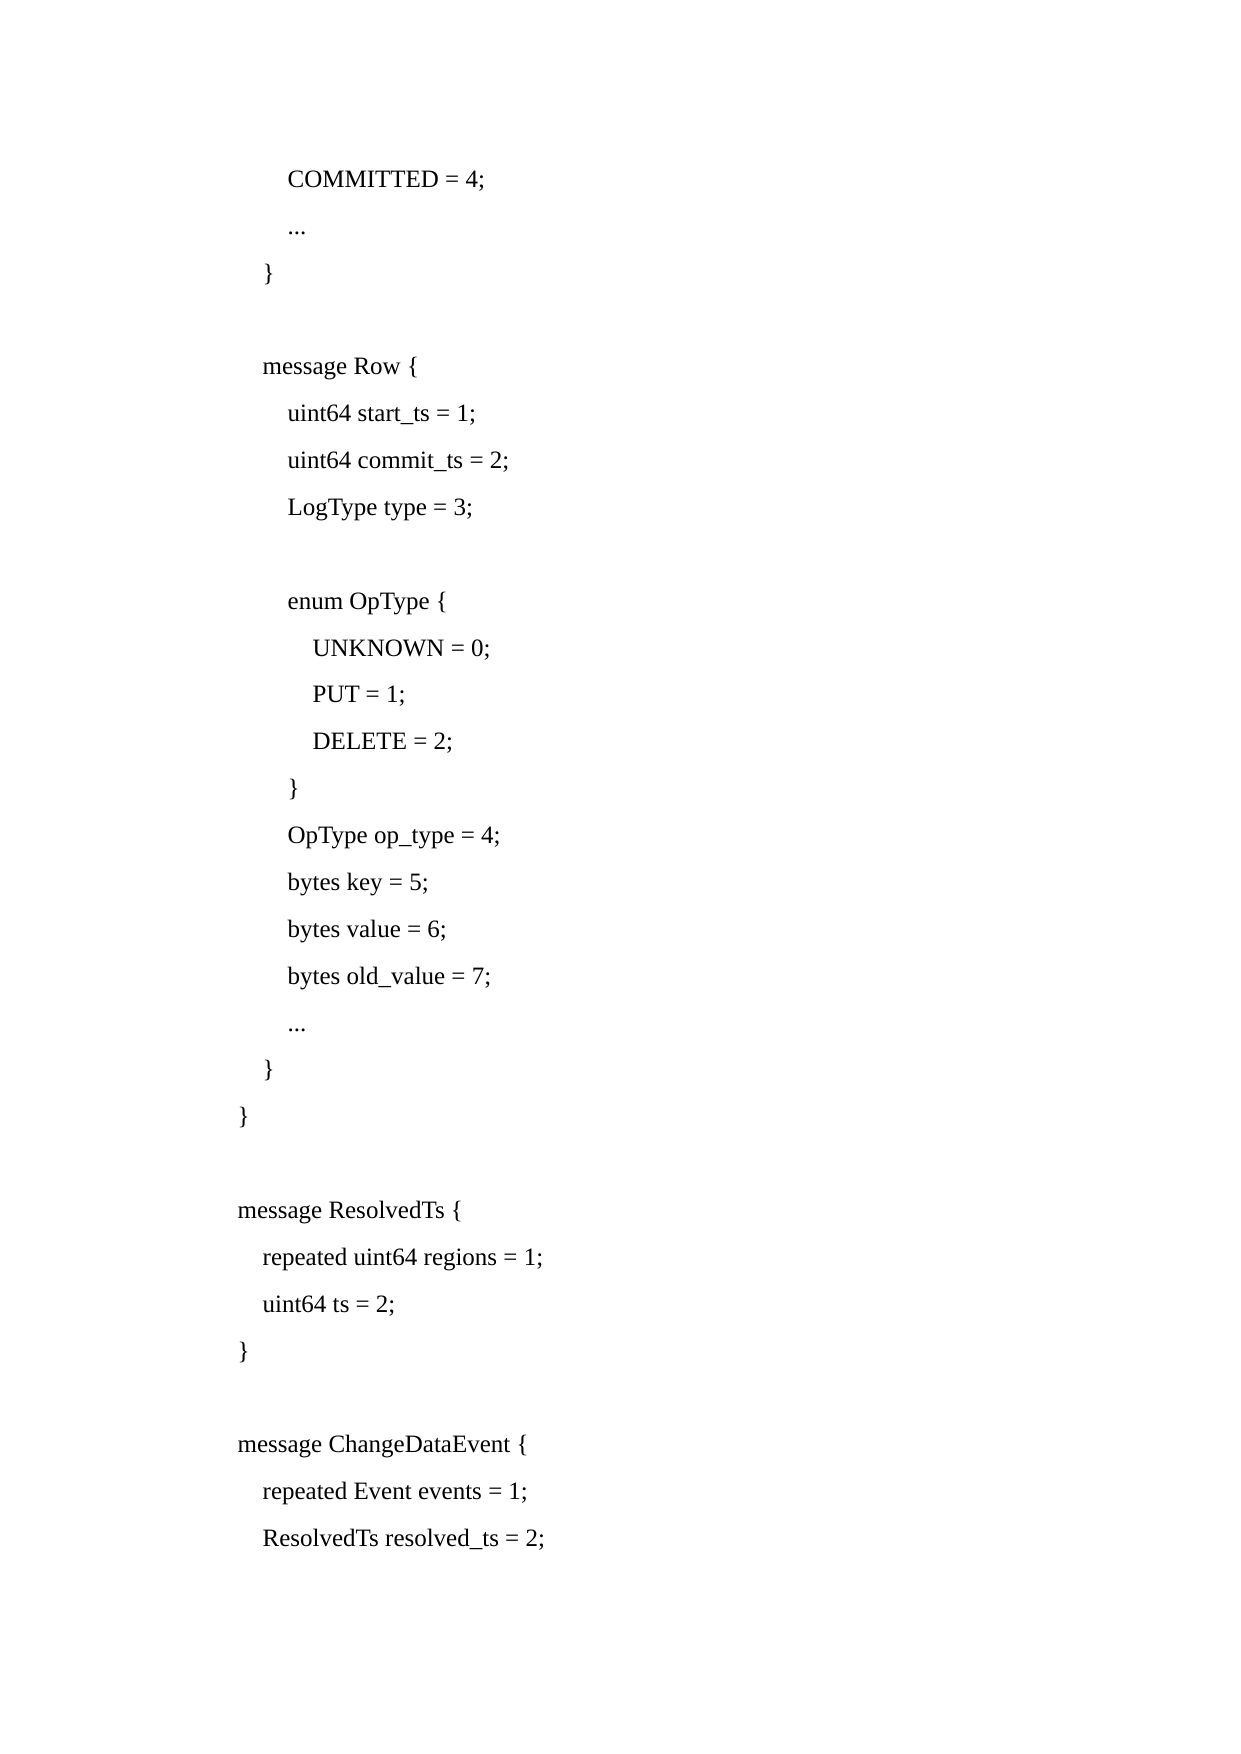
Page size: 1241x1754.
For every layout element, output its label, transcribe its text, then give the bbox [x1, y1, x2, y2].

text message ResolvedTs { [237, 1193, 1053, 1226]
text } [237, 256, 1053, 288]
text UNKNOWN = 0; [237, 631, 1053, 663]
text ... [237, 209, 1053, 241]
text uint64 ts = 2; [237, 1287, 1053, 1319]
text ResolvedTs resolved_ts = 2; [237, 1521, 1053, 1554]
text } [237, 1099, 1053, 1132]
text } [237, 1334, 1053, 1366]
text COMMITTED = 4; [237, 162, 1053, 194]
text PUT = 1; [237, 678, 1053, 710]
text } [237, 771, 1053, 804]
text OpType op_type = 4; [237, 818, 1053, 851]
text ... [237, 1006, 1053, 1038]
text repeated uint64 regions = 1; [237, 1240, 1053, 1273]
text } [237, 1053, 1053, 1085]
text LogType type = 3; [237, 490, 1053, 523]
text uint64 start_ts = 1; [237, 396, 1053, 429]
text message ChangeDataEvent { [237, 1428, 1053, 1460]
text DELETE = 2; [237, 724, 1053, 757]
text bytes value = 6; [237, 912, 1053, 944]
text bytes old_value = 7; [237, 959, 1053, 991]
text repeated Event events = 1; [237, 1474, 1053, 1507]
text enum OpType { [237, 584, 1053, 616]
text bytes key = 5; [237, 865, 1053, 898]
text message Row { [237, 349, 1053, 382]
text uint64 commit_ts = 2; [237, 443, 1053, 476]
